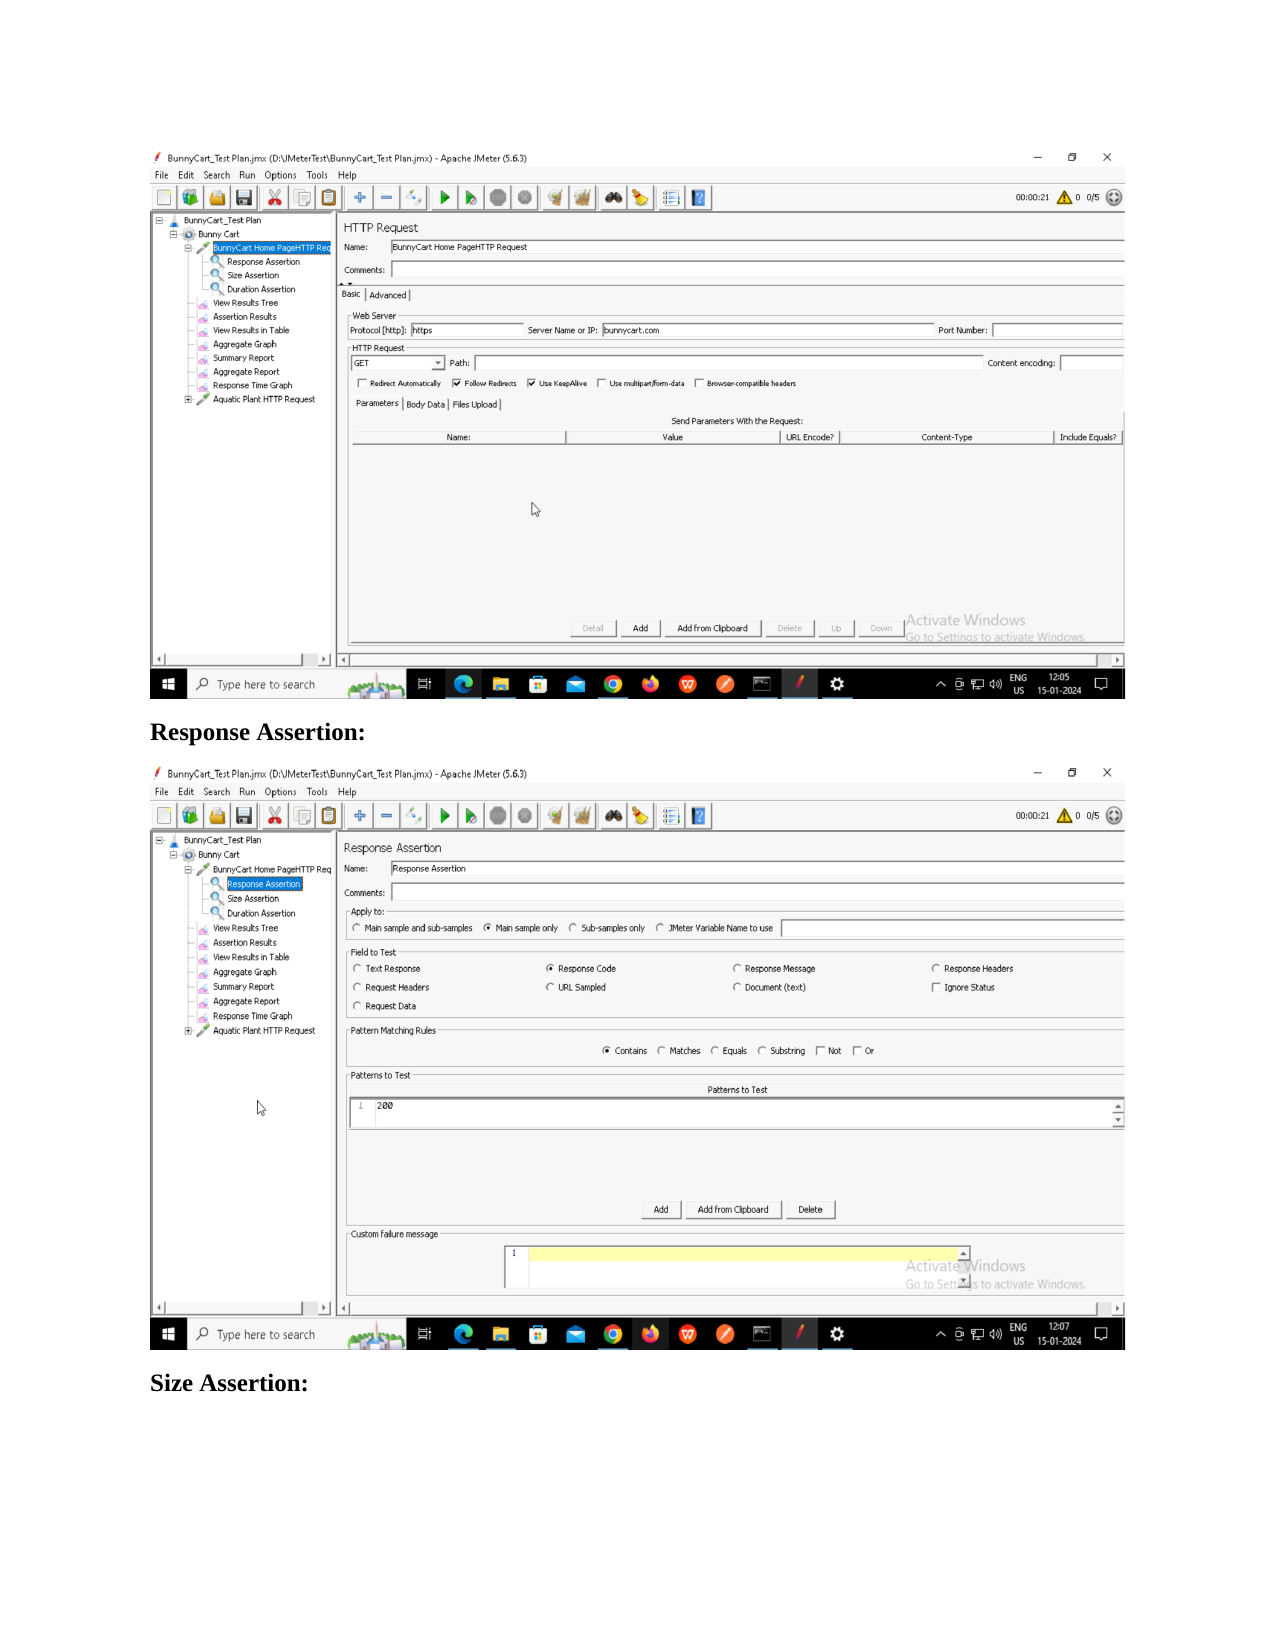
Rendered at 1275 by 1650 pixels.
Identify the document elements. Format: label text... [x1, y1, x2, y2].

text Size Assertion: [150, 1368, 1125, 1397]
picture [150, 765, 1125, 1350]
picture [150, 150, 1125, 699]
text Response Assertion: [150, 717, 1125, 746]
